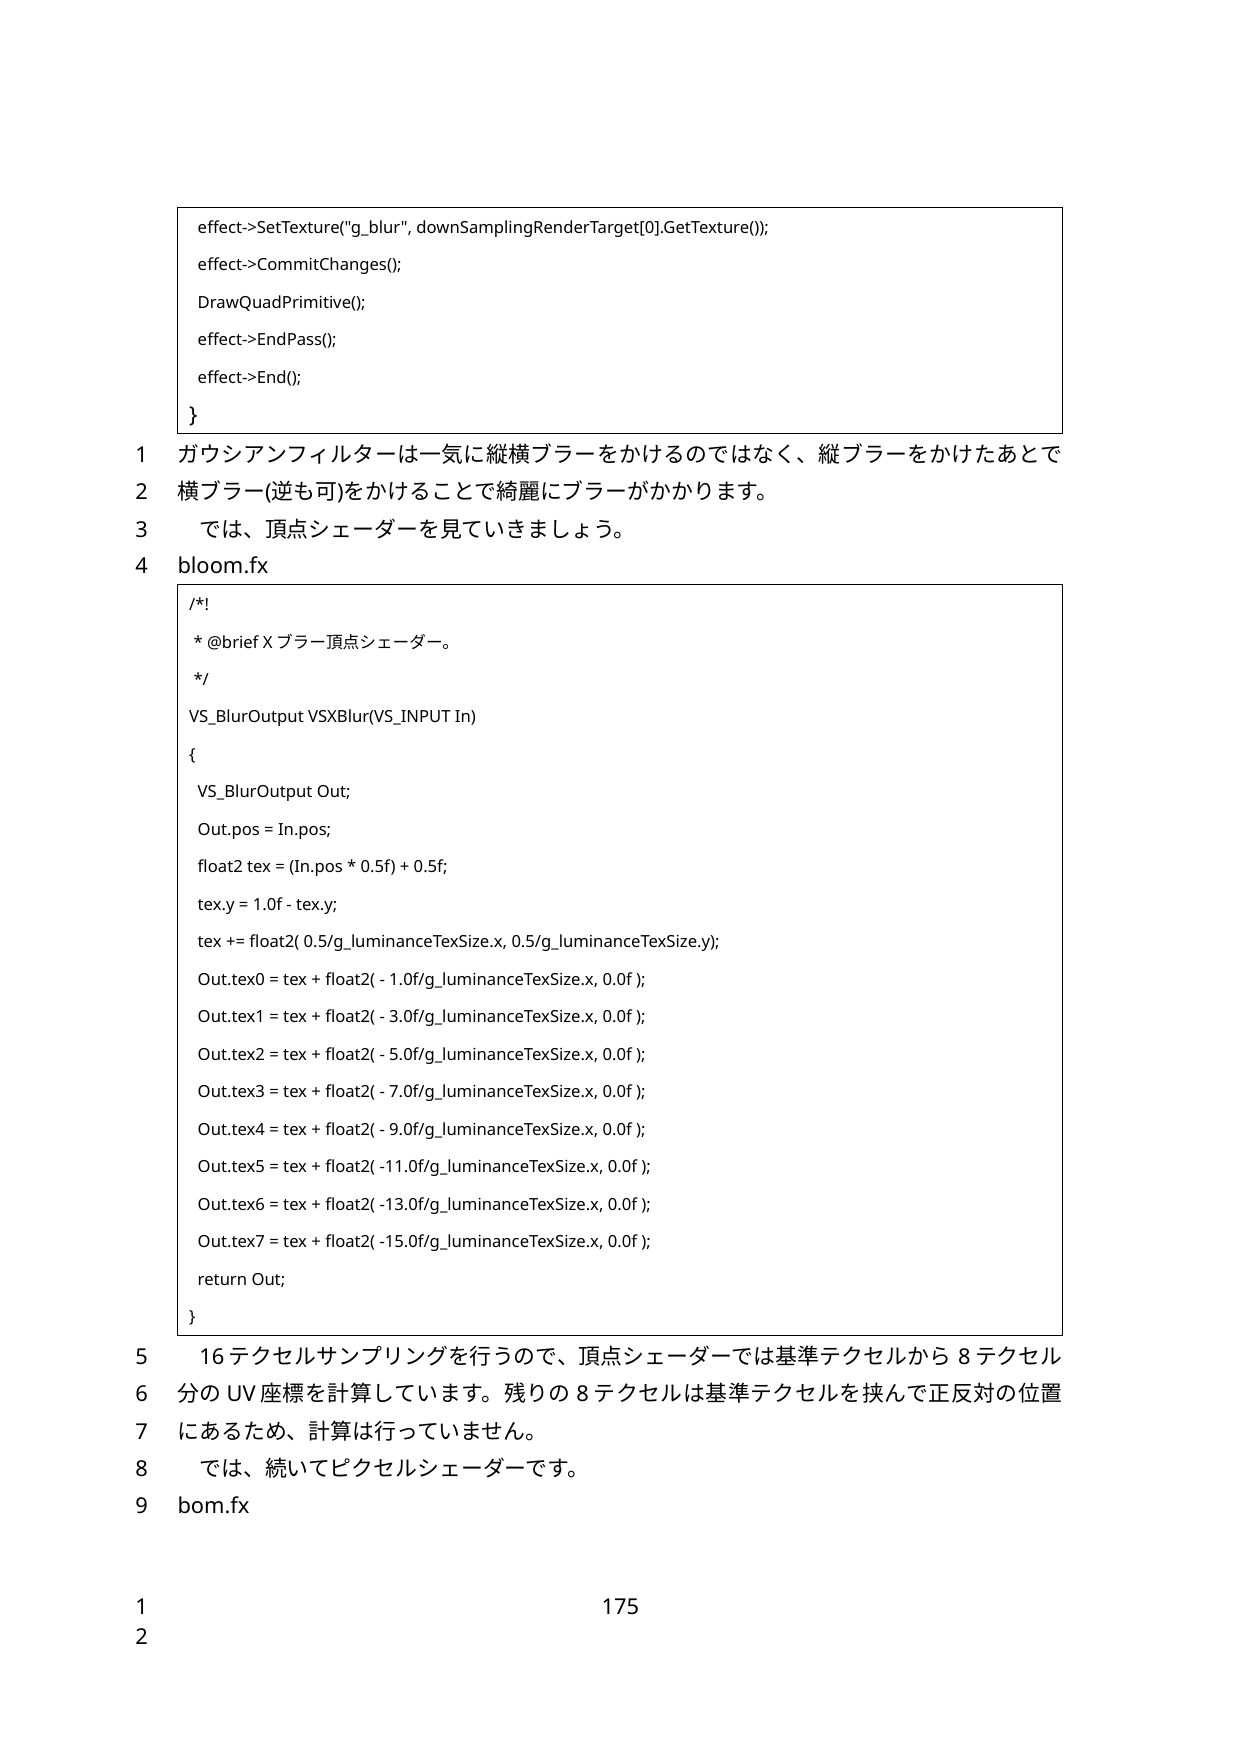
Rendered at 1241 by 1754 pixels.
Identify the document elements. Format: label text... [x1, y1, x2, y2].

text では、続いてピクセルシェーダーです。 [177, 1448, 1063, 1486]
text 16テクセルサンプリングを行うので、頂点シェーダーでは基準テクセルから8テクセル分のUV座標を計算しています。残りの8テクセルは基準テクセルを挟んで正反対の位置にあるため、計算は行っていません。 [177, 1336, 1063, 1448]
text bom.fx [177, 1486, 1063, 1523]
table_header /*! * @brief Xブラー頂点シェーダー。 */ VS_BlurOutput VSXBlur(VS_INPUT In) { VS_BlurOutput Out; Out.pos = In.pos; float2 tex = (In.pos * 0.5f) + 0.5f; tex.y = 1.0f - tex.y; tex += float2( 0.5/g_luminanceTexSize.x, 0.5/g_luminanceTexSize.y); Out.tex0 = tex + float2( - 1.0f/g_luminanceTexSize.x, 0.0f ); Out.tex1 = tex + float2( - 3.0f/g_luminanceTexSize.x, 0.0f ); Out.tex2 = tex + float2( - 5.0f/g_luminanceTexSize.x, 0.0f ); Out.tex3 = tex + float2( - 7.0f/g_luminanceTexSize.x, 0.0f ); Out.tex4 = tex + float2( - 9.0f/g_luminanceTexSize.x, 0.0f ); Out.tex5 = tex + float2( -11.0f/g_luminanceTexSize.x, 0.0f ); Out.tex6 = tex + float2( -13.0f/g_luminanceTexSize.x, 0.0f ); Out.tex7 = tex + float2( -15.0f/g_luminanceTexSize.x, 0.0f ); return Out; } [178, 585, 1062, 1335]
text では、頂点シェーダーを見ていきましょう。 [177, 509, 1063, 546]
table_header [178, 208, 1062, 433]
text ガウシアンフィルターは一気に縦横ブラーをかけるのではなく、縦ブラーをかけたあとで、横ブラー(逆も可)をかけることで綺麗にブラーがかかります。 [177, 434, 1063, 509]
text bloom.fx [177, 546, 1063, 584]
